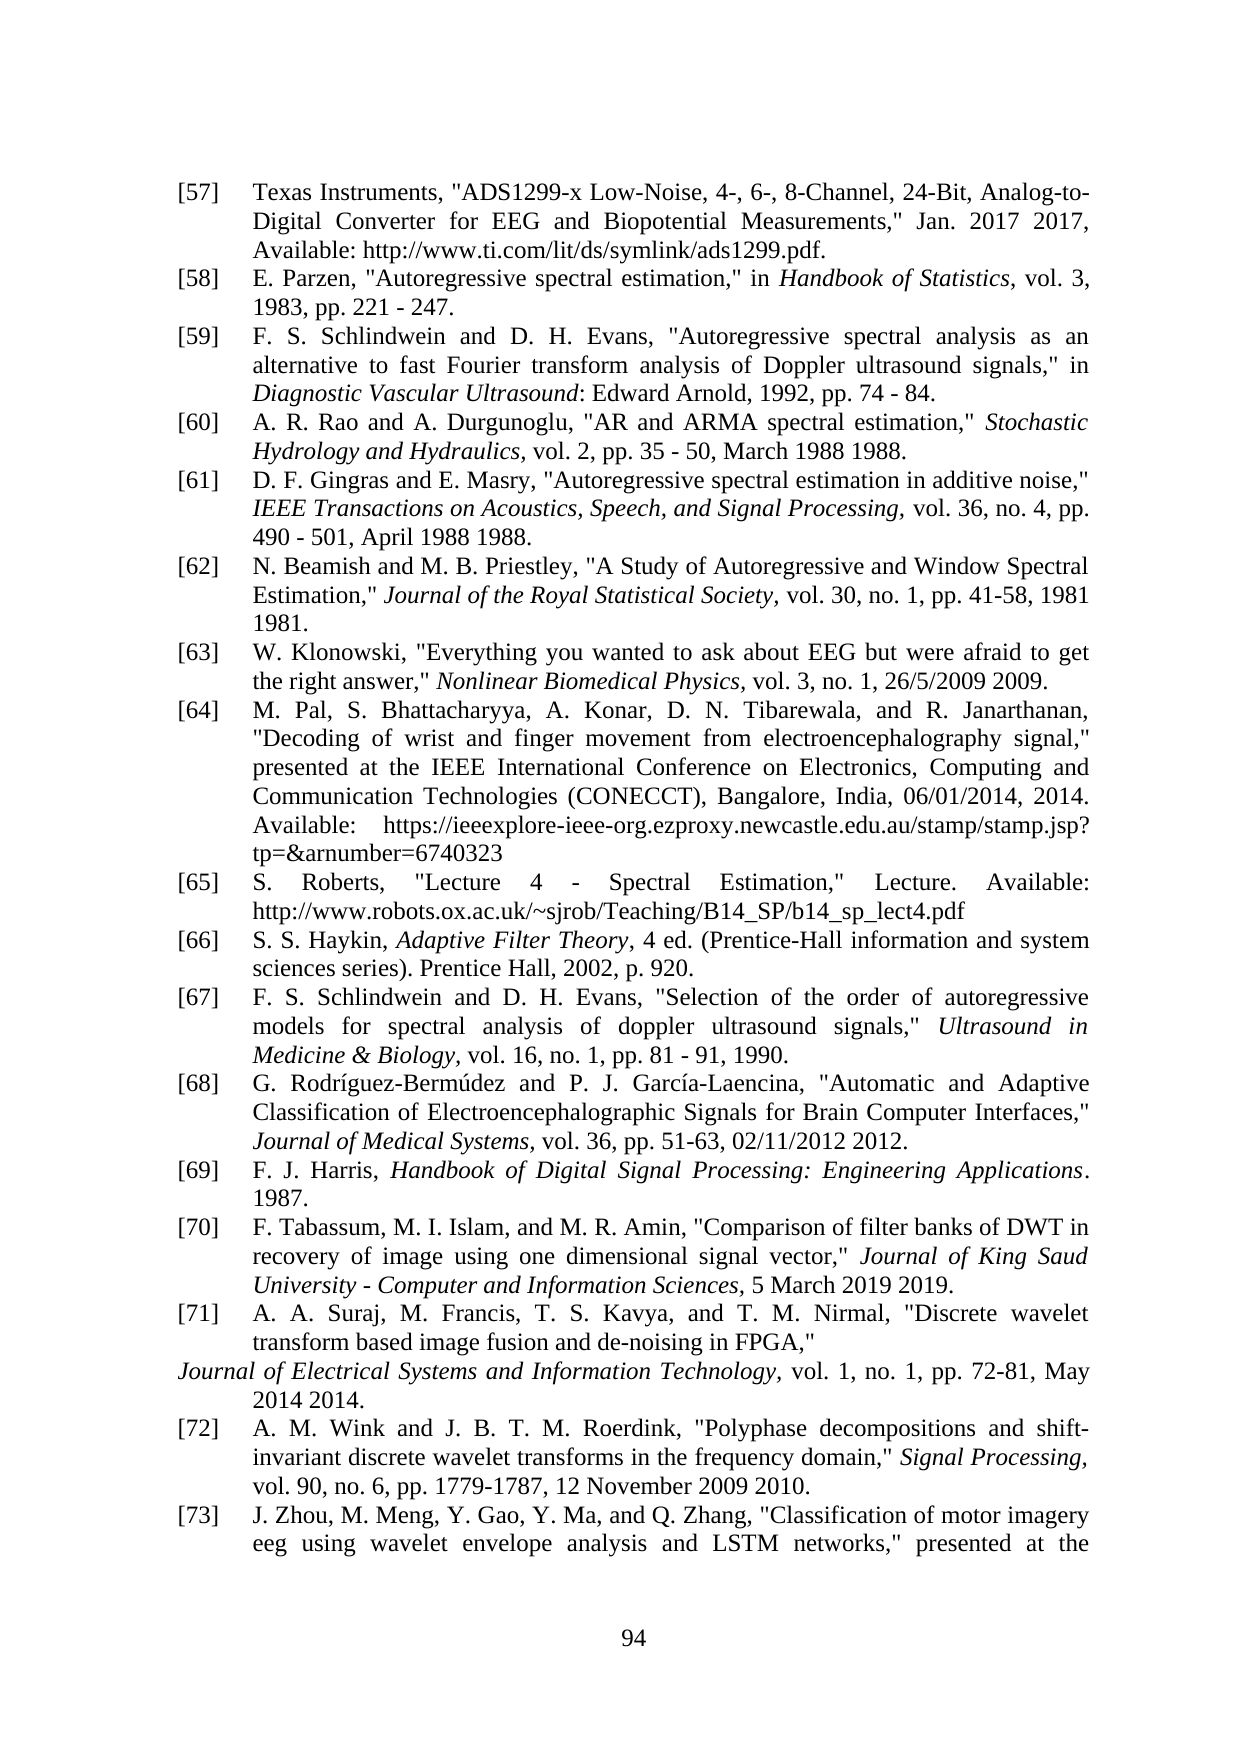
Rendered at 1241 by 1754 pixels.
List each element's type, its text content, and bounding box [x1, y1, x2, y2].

text [70] F. Tabassum, M. I. Islam, and M. R. Amin, "Comparison of filter banks of DWT in recovery of image using one dimensional signal vector," Journal of King Saud University - Computer and Information Sciences, 5 March 2019 2019. [177, 1212, 1090, 1298]
text [65] S. Roberts, "Lecture 4 - Spectral Estimation," Lecture. Available: http://www.robots.ox.ac.uk/~sjrob/Teaching/B14_SP/b14_sp_lect4.pdf [177, 867, 1090, 925]
text [67] F. S. Schlindwein and D. H. Evans, "Selection of the order of autoregressive models for spectral analysis of doppler ultrasound signals," Ultrasound in Medicine & Biology, vol. 16, no. 1, pp. 81 - 91, 1990. [177, 982, 1090, 1068]
text [57] Texas Instruments, "ADS1299-x Low-Noise, 4-, 6-, 8-Channel, 24-Bit, Analog-to-Digital Converter for EEG and Biopotential Measurements," Jan. 2017 2017, Available: http://www.ti.com/lit/ds/symlink/ads1299.pdf. [177, 177, 1090, 263]
text [71] A. A. Suraj, M. Francis, T. S. Kavya, and T. M. Nirmal, "Discrete wavelet transform based image fusion and de-noising in FPGA," [177, 1298, 1090, 1356]
text [72] A. M. Wink and J. B. T. M. Roerdink, "Polyphase decompositions and shift-invariant discrete wavelet transforms in the frequency domain," Signal Processing, vol. 90, no. 6, pp. 1779-1787, 12 November 2009 2010. [177, 1413, 1090, 1500]
text [68] G. Rodríguez-Bermúdez and P. J. García-Laencina, "Automatic and Adaptive Classification of Electroencephalographic Signals for Brain Computer Interfaces," Journal of Medical Systems, vol. 36, pp. 51-63, 02/11/2012 2012. [177, 1068, 1090, 1155]
text [63] W. Klonowski, "Everything you wanted to ask about EEG but were afraid to get the right answer," Nonlinear Biomedical Physics, vol. 3, no. 1, 26/5/2009 2009. [177, 637, 1090, 695]
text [177, 1500, 1090, 1557]
text [62] N. Beamish and M. B. Priestley, "A Study of Autoregressive and Window Spectral Estimation," Journal of the Royal Statistical Society, vol. 30, no. 1, pp. 41-58, 1981 1981. [177, 551, 1090, 637]
text [64] M. Pal, S. Bhattacharyya, A. Konar, D. N. Tibarewala, and R. Janarthanan, "Decoding of wrist and finger movement from electroencephalography signal," presented at the IEEE International Conference on Electronics, Computing and Communication Technologies (CONECCT), Bangalore, India, 06/01/2014, 2014. Available: https://ieeexplore-ieee-org.ezproxy.newcastle.edu.au/stamp/stamp.jsp?tp=&arnumber=6740323 [177, 695, 1090, 867]
text [61] D. F. Gingras and E. Masry, "Autoregressive spectral estimation in additive noise," IEEE Transactions on Acoustics, Speech, and Signal Processing, vol. 36, no. 4, pp. 490 - 501, April 1988 1988. [177, 465, 1090, 551]
text [66] S. S. Haykin, Adaptive Filter Theory, 4 ed. (Prentice-Hall information and system sciences series). Prentice Hall, 2002, p. 920. [177, 925, 1090, 982]
text [69] F. J. Harris, Handbook of Digital Signal Processing: Engineering Applications. 1987. [177, 1155, 1090, 1212]
text [60] A. R. Rao and A. Durgunoglu, "AR and ARMA spectral estimation," Stochastic Hydrology and Hydraulics, vol. 2, pp. 35 - 50, March 1988 1988. [177, 407, 1090, 465]
text [58] E. Parzen, "Autoregressive spectral estimation," in Handbook of Statistics, vol. 3, 1983, pp. 221 - 247. [177, 263, 1090, 321]
text Journal of Electrical Systems and Information Technology, vol. 1, no. 1, pp. 72-81, May 2014 2014. [177, 1356, 1090, 1413]
text [59] F. S. Schlindwein and D. H. Evans, "Autoregressive spectral analysis as an alternative to fast Fourier transform analysis of Doppler ultrasound signals," in Diagnostic Vascular Ultrasound: Edward Arnold, 1992, pp. 74 - 84. [177, 321, 1090, 407]
